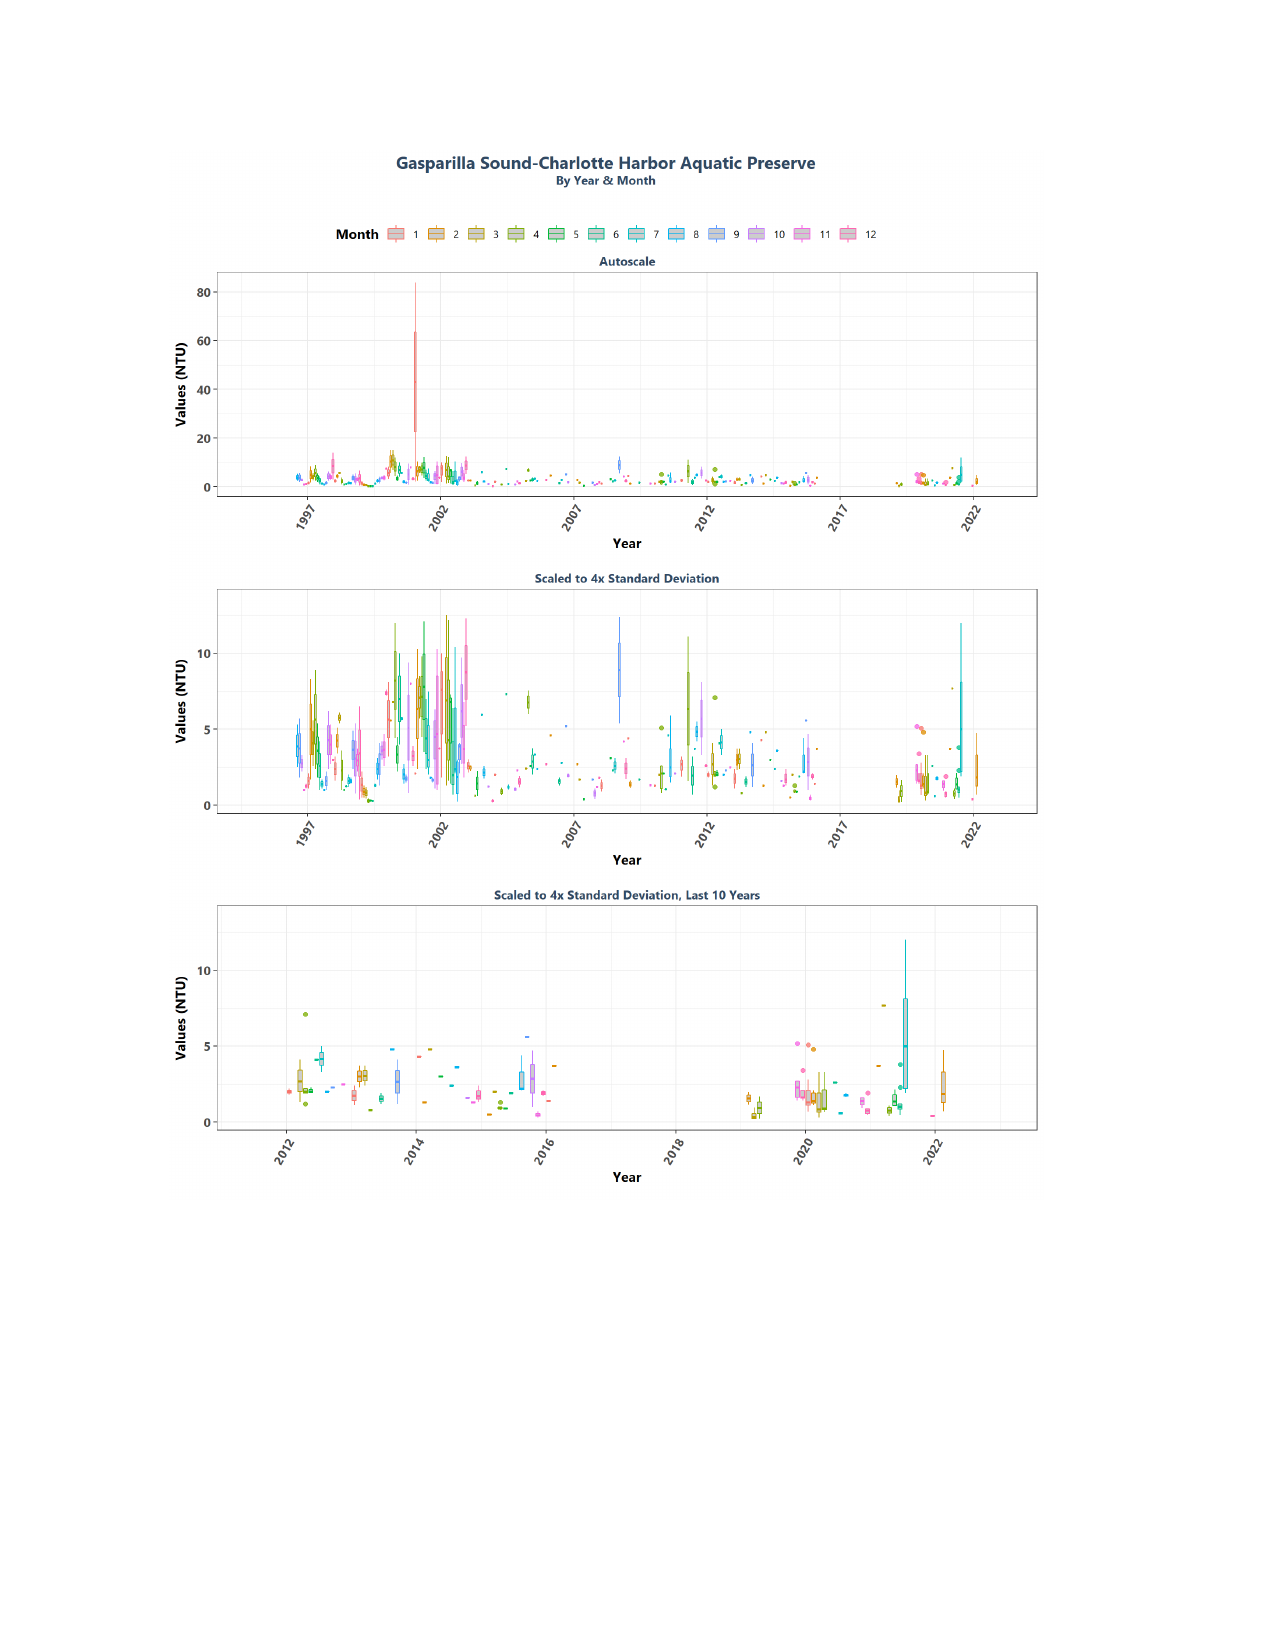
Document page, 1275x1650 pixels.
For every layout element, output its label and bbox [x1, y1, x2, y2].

picture [168, 150, 1044, 1200]
